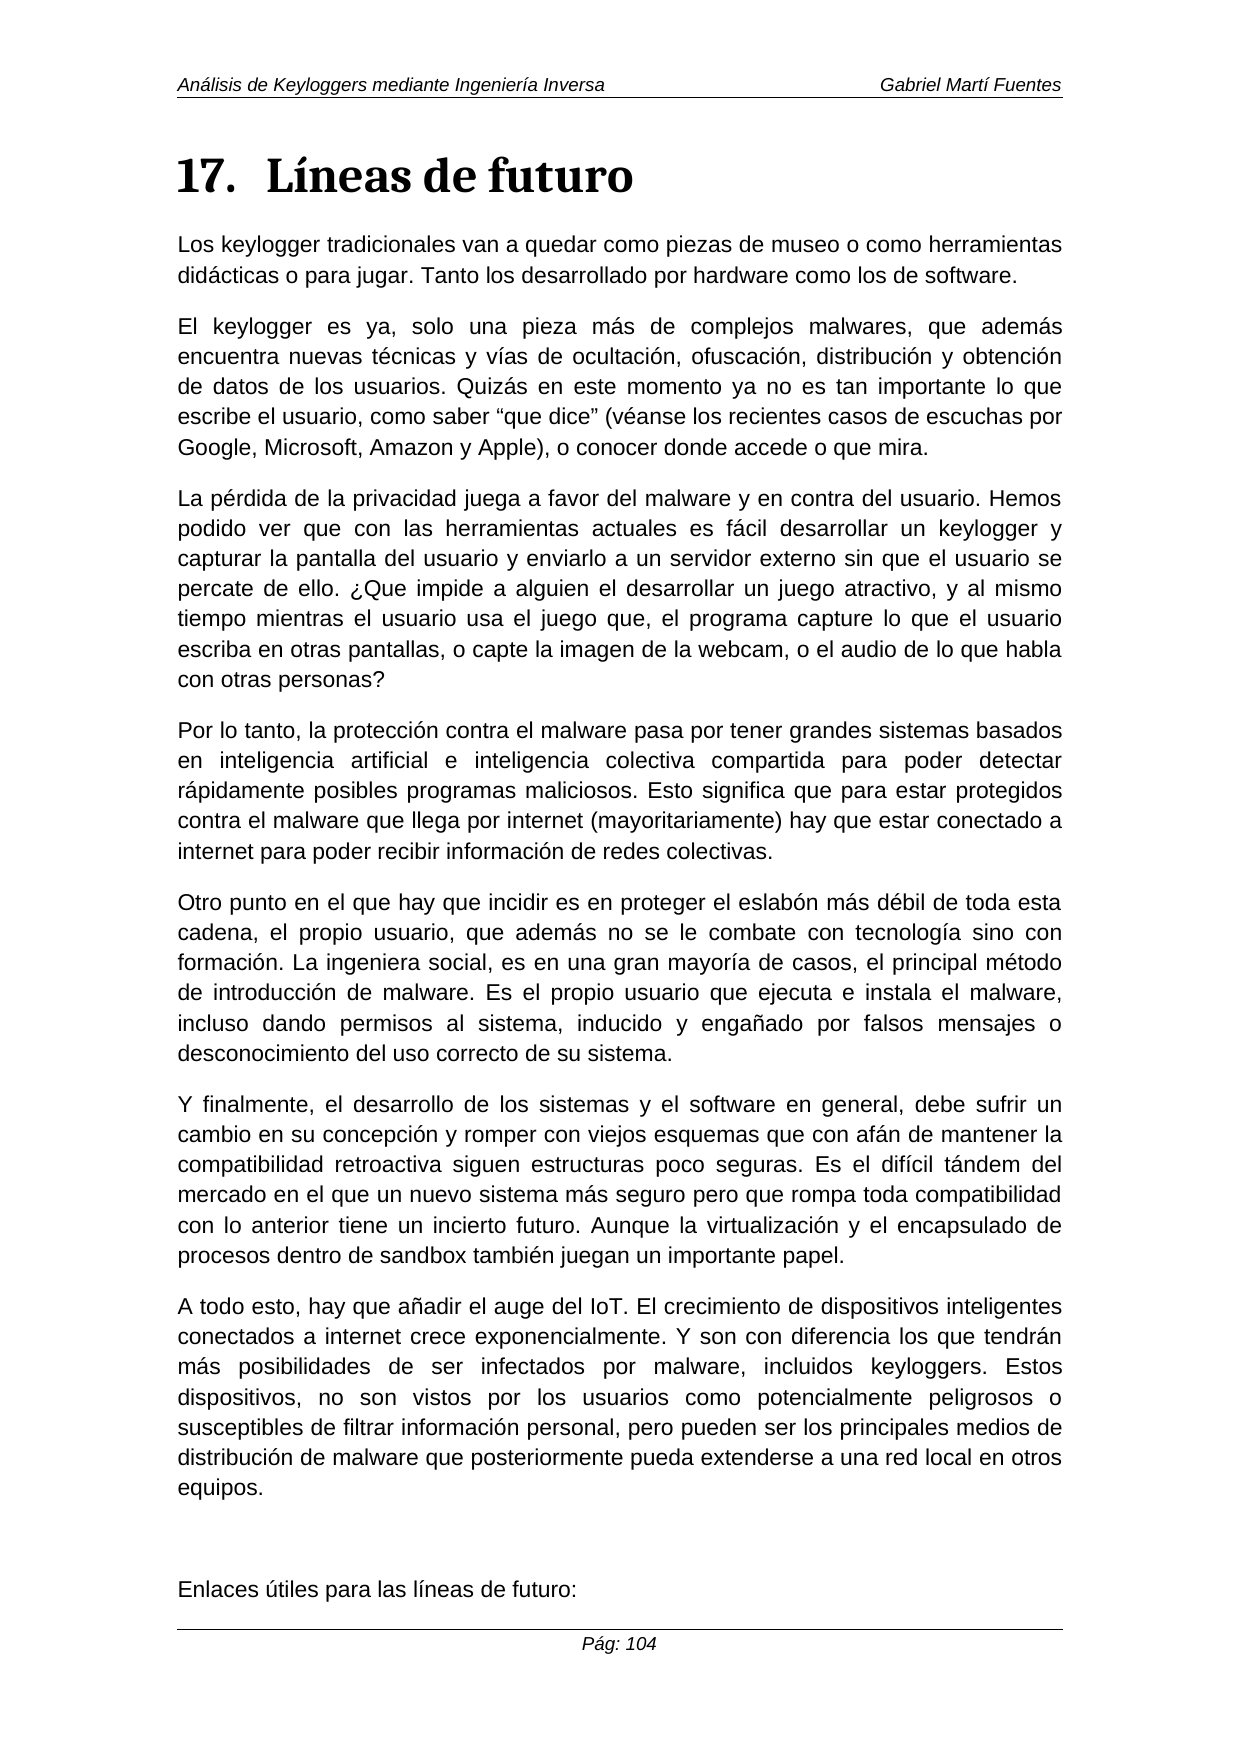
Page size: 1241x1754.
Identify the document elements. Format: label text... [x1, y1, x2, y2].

text Por lo tanto, la protección contra el malware pasa por tener grandes sistemas basados en inteligencia artificial e inteligencia colectiva compartida para poder detectar rápidamente posibles programas maliciosos. Esto significa que para estar protegidos contra el malware que llega por internet (mayoritariamente) hay que estar conectado a internet para poder recibir información de redes colectivas. [177, 717, 1063, 864]
text A todo esto, hay que añadir el auge del IoT. El crecimiento de dispositivos inteligentes conectados a internet crece exponencialmente. Y son con diferencia los que tendrán más posibilidades de ser infectados por malware, incluidos keyloggers. Estos dispositivos, no son vistos por los usuarios como potencialmente peligrosos o susceptibles de filtrar información personal, pero pueden ser los principales medios de distribución de malware que posteriormente pueda extenderse a una red local en otros equipos. [177, 1293, 1063, 1500]
subtitle Líneas de futuro [177, 148, 1063, 205]
text Enlaces útiles para las líneas de futuro: [177, 1576, 1063, 1602]
text Otro punto en el que hay que incidir es en proteger el eslabón más débil de toda esta cadena, el propio usuario, que además no se le combate con tecnología sino con formación. La ingeniera social, es en una gran mayoría de casos, el principal método de introducción de malware. Es el propio usuario que ejecuta e instala el malware, incluso dando permisos al sistema, inducido y engañado por falsos mensajes o desconocimiento del uso correcto de su sistema. [177, 889, 1063, 1066]
text Los keylogger tradicionales van a quedar como piezas de museo o como herramientas didácticas o para jugar. Tanto los desarrollado por hardware como los de software. [177, 231, 1063, 288]
text Y finalmente, el desarrollo de los sistemas y el software en general, debe sufrir un cambio en su concepción y romper con viejos esquemas que con afán de mantener la compatibilidad retroactiva siguen estructuras poco seguras. Es el difícil tándem del mercado en el que un nuevo sistema más seguro pero que rompa toda compatibilidad con lo anterior tiene un incierto futuro. Aunque la virtualización y el encapsulado de procesos dentro de sandbox también juegan un importante papel. [177, 1091, 1063, 1268]
text La pérdida de la privacidad juega a favor del malware y en contra del usuario. Hemos podido ver que con las herramientas actuales es fácil desarrollar un keylogger y capturar la pantalla del usuario y enviarlo a un servidor externo sin que el usuario se percate de ello. ¿Que impide a alguien el desarrollar un juego atractivo, y al mismo tiempo mientras el usuario usa el juego que, el programa capture lo que el usuario escriba en otras pantallas, o capte la imagen de la webcam, o el audio de lo que habla con otras personas? [177, 484, 1063, 692]
text El keylogger es ya, solo una pieza más de complejos malwares, que además encuentra nuevas técnicas y vías de ocultación, ofuscación, distribución y obtención de datos de los usuarios. Quizás en este momento ya no es tan importante lo que escribe el usuario, como saber “que dice” (véanse los recientes casos de escuchas por Google, Microsoft, Amazon y Apple), o conocer donde accede o que mira. [177, 313, 1063, 460]
